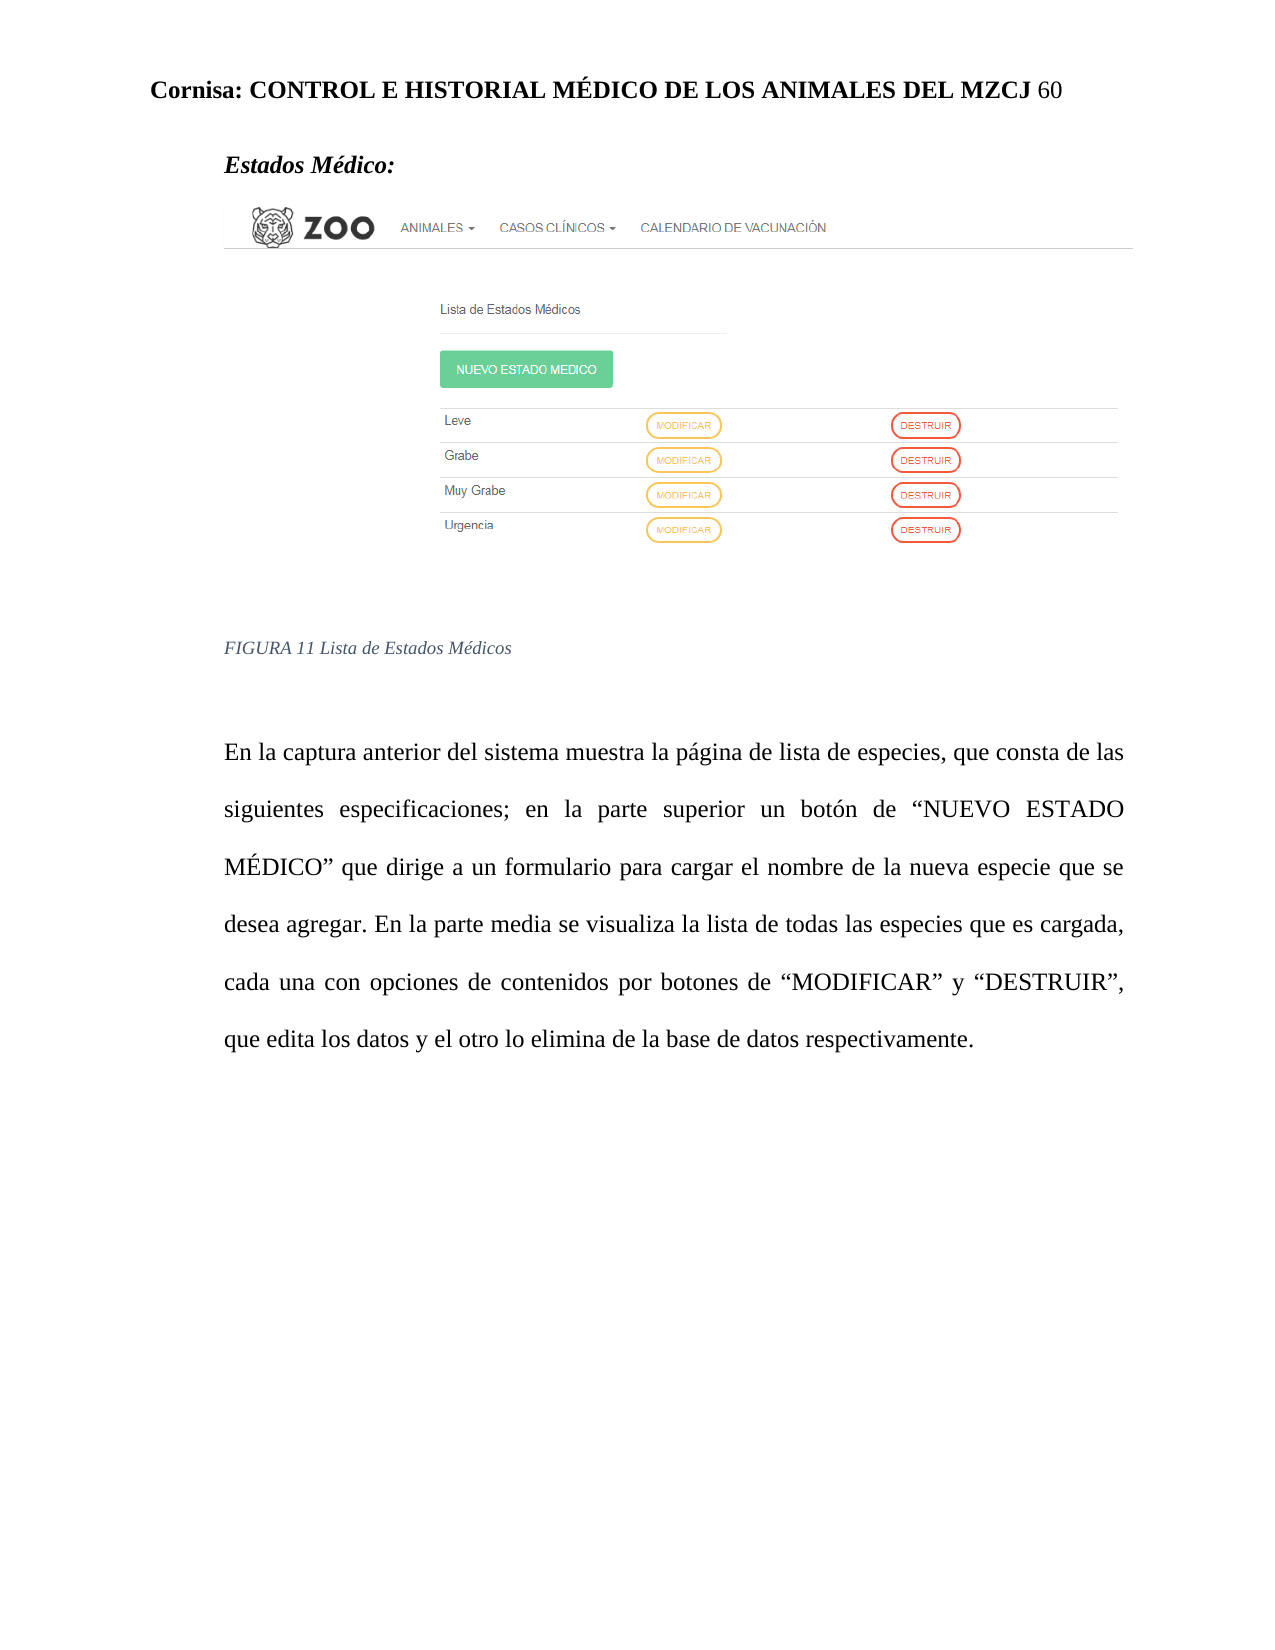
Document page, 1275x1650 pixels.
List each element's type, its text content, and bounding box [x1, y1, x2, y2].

picture [223, 207, 1133, 608]
subtitle Estados Médico: [150, 150, 1125, 179]
text En la captura anterior del sistema muestra la página de lista de especies, que consta de las siguientes especificaciones; en la parte superior un botón de “NUEVO ESTADO MÉDICO” que dirige a un formulario para cargar el nombre de la nueva especie que se desea agregar. En la parte media se visualiza la lista de todas las especies que es cargada, cada una con opciones de contenidos por botones de “MODIFICAR” y “DESTRUIR”, que edita los datos y el otro lo elimina de la base de datos respectivamente. [224, 737, 1125, 1053]
